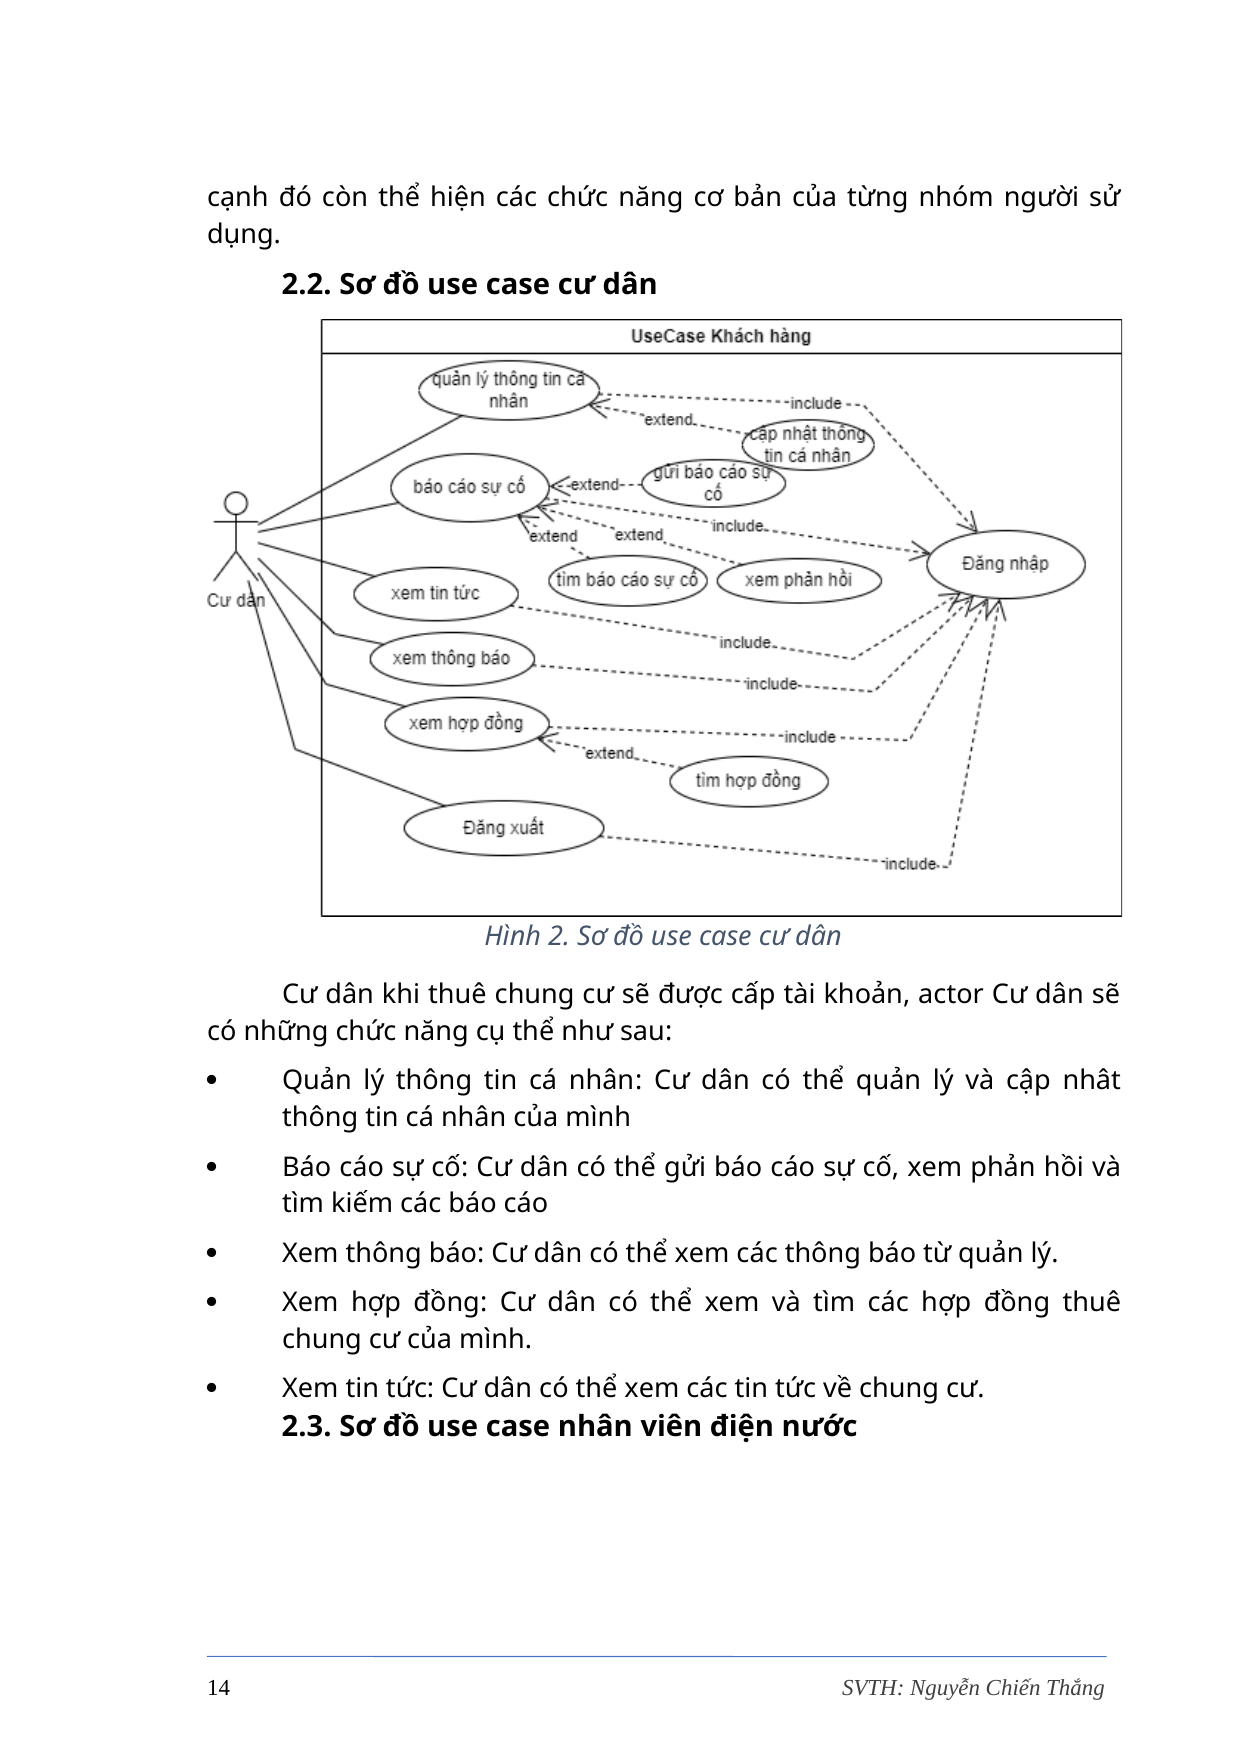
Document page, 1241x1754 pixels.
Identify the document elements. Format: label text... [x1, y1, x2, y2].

list Xem thông báo: Cư dân có thể xem các thông báo từ quản lý. [207, 1233, 1122, 1270]
list Báo cáo sự cố: Cư dân có thể gửi báo cáo sự cố, xem phản hồi và tìm kiếm các báo cáo [207, 1147, 1122, 1221]
text Cư dân khi thuê chung cư sẽ được cấp tài khoản, actor Cư dân sẽ có những chức năng cụ thể như sau: [207, 974, 1122, 1048]
picture [206, 319, 1123, 917]
subtitle 2.2. Sơ đồ use case cư dân [281, 263, 1122, 303]
list Xem hợp đồng: Cư dân có thể xem và tìm các hợp đồng thuê chung cư của mình. [207, 1283, 1122, 1356]
list Quản lý thông tin cá nhân: Cư dân có thể quản lý và cập nhât thông tin cá nhân của mình [207, 1061, 1122, 1134]
list Xem tin tức: Cư dân có thể xem các tin tức về chung cư. [207, 1369, 1122, 1406]
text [207, 177, 1122, 251]
text Hình 2. Sơ đồ use case cư dân [207, 917, 1122, 954]
subtitle 2.3. Sơ đồ use case nhân viên điện nước [281, 1406, 1122, 1445]
